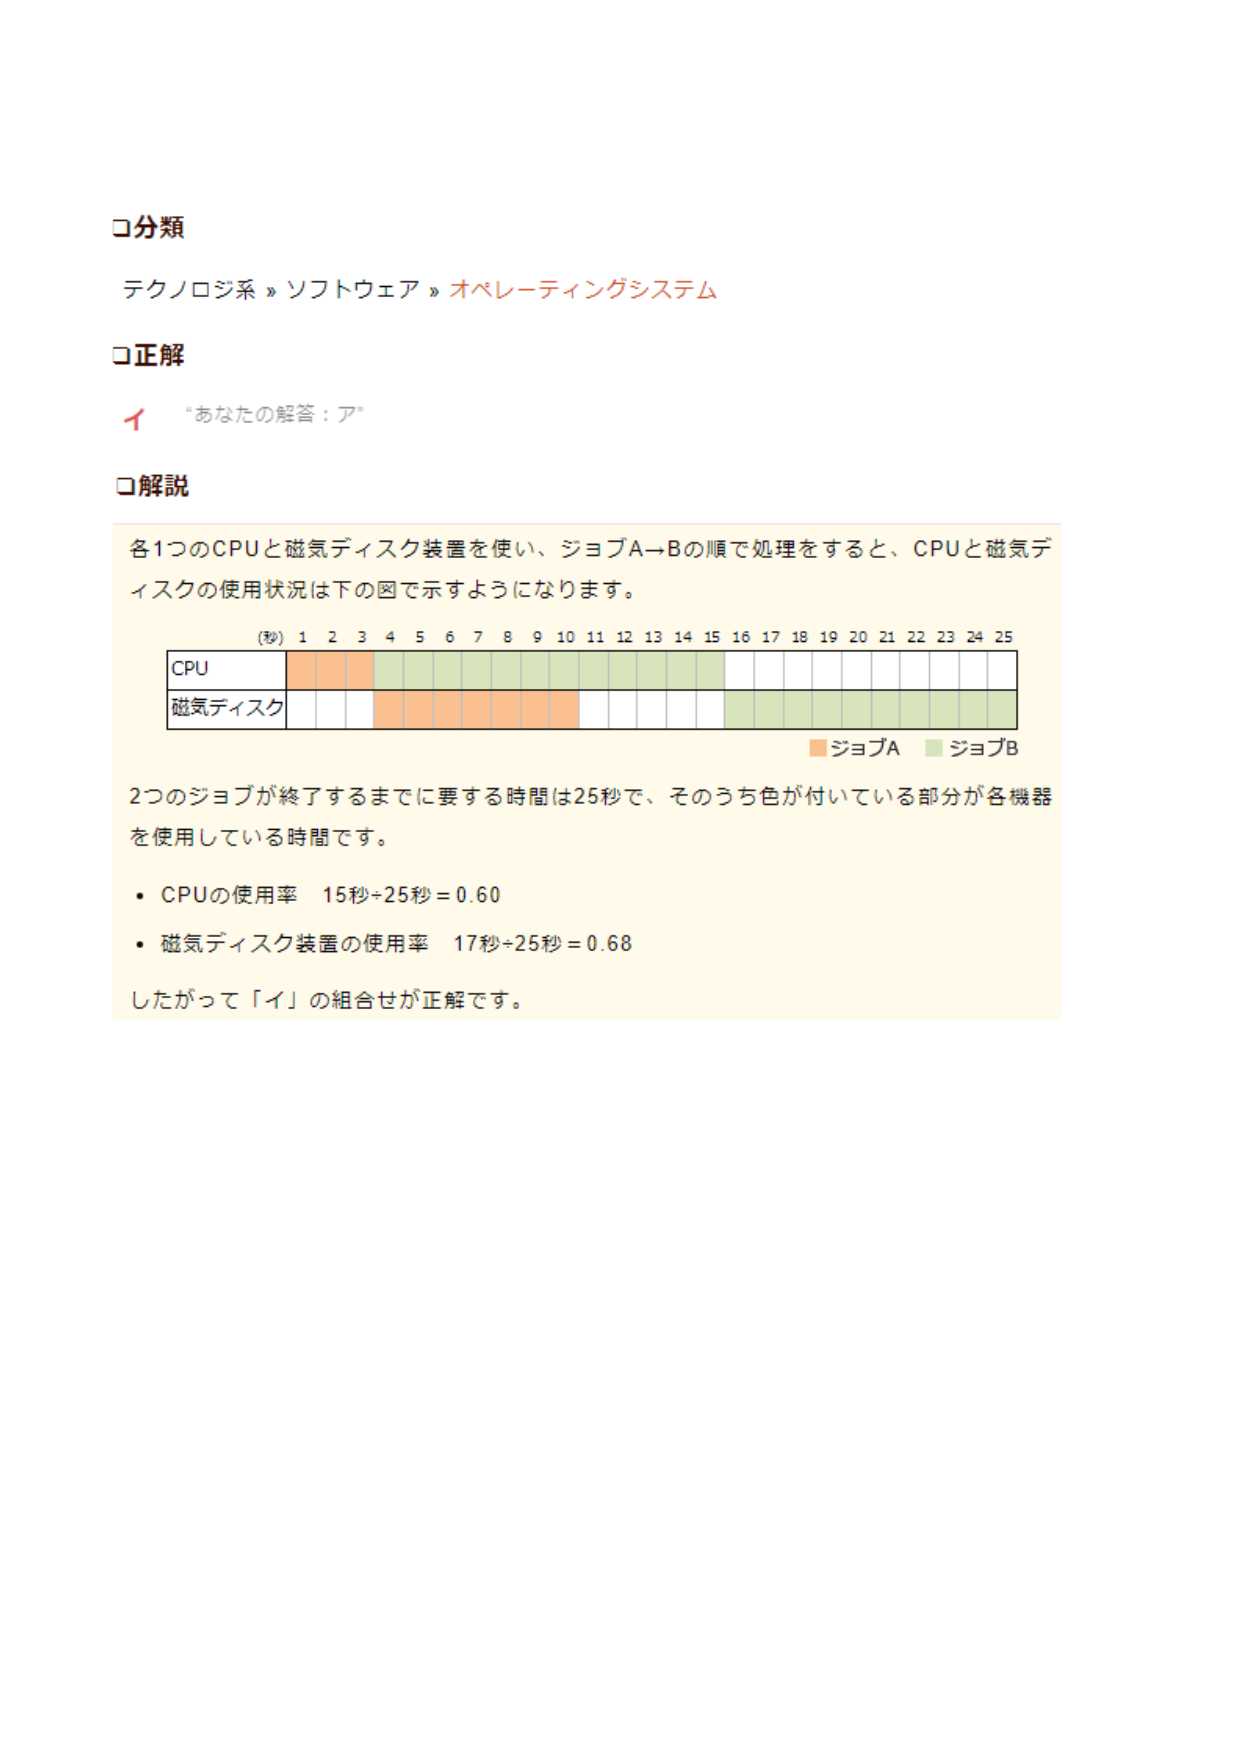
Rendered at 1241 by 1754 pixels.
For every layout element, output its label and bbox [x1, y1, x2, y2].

picture [112, 202, 791, 445]
picture [112, 464, 1062, 1020]
